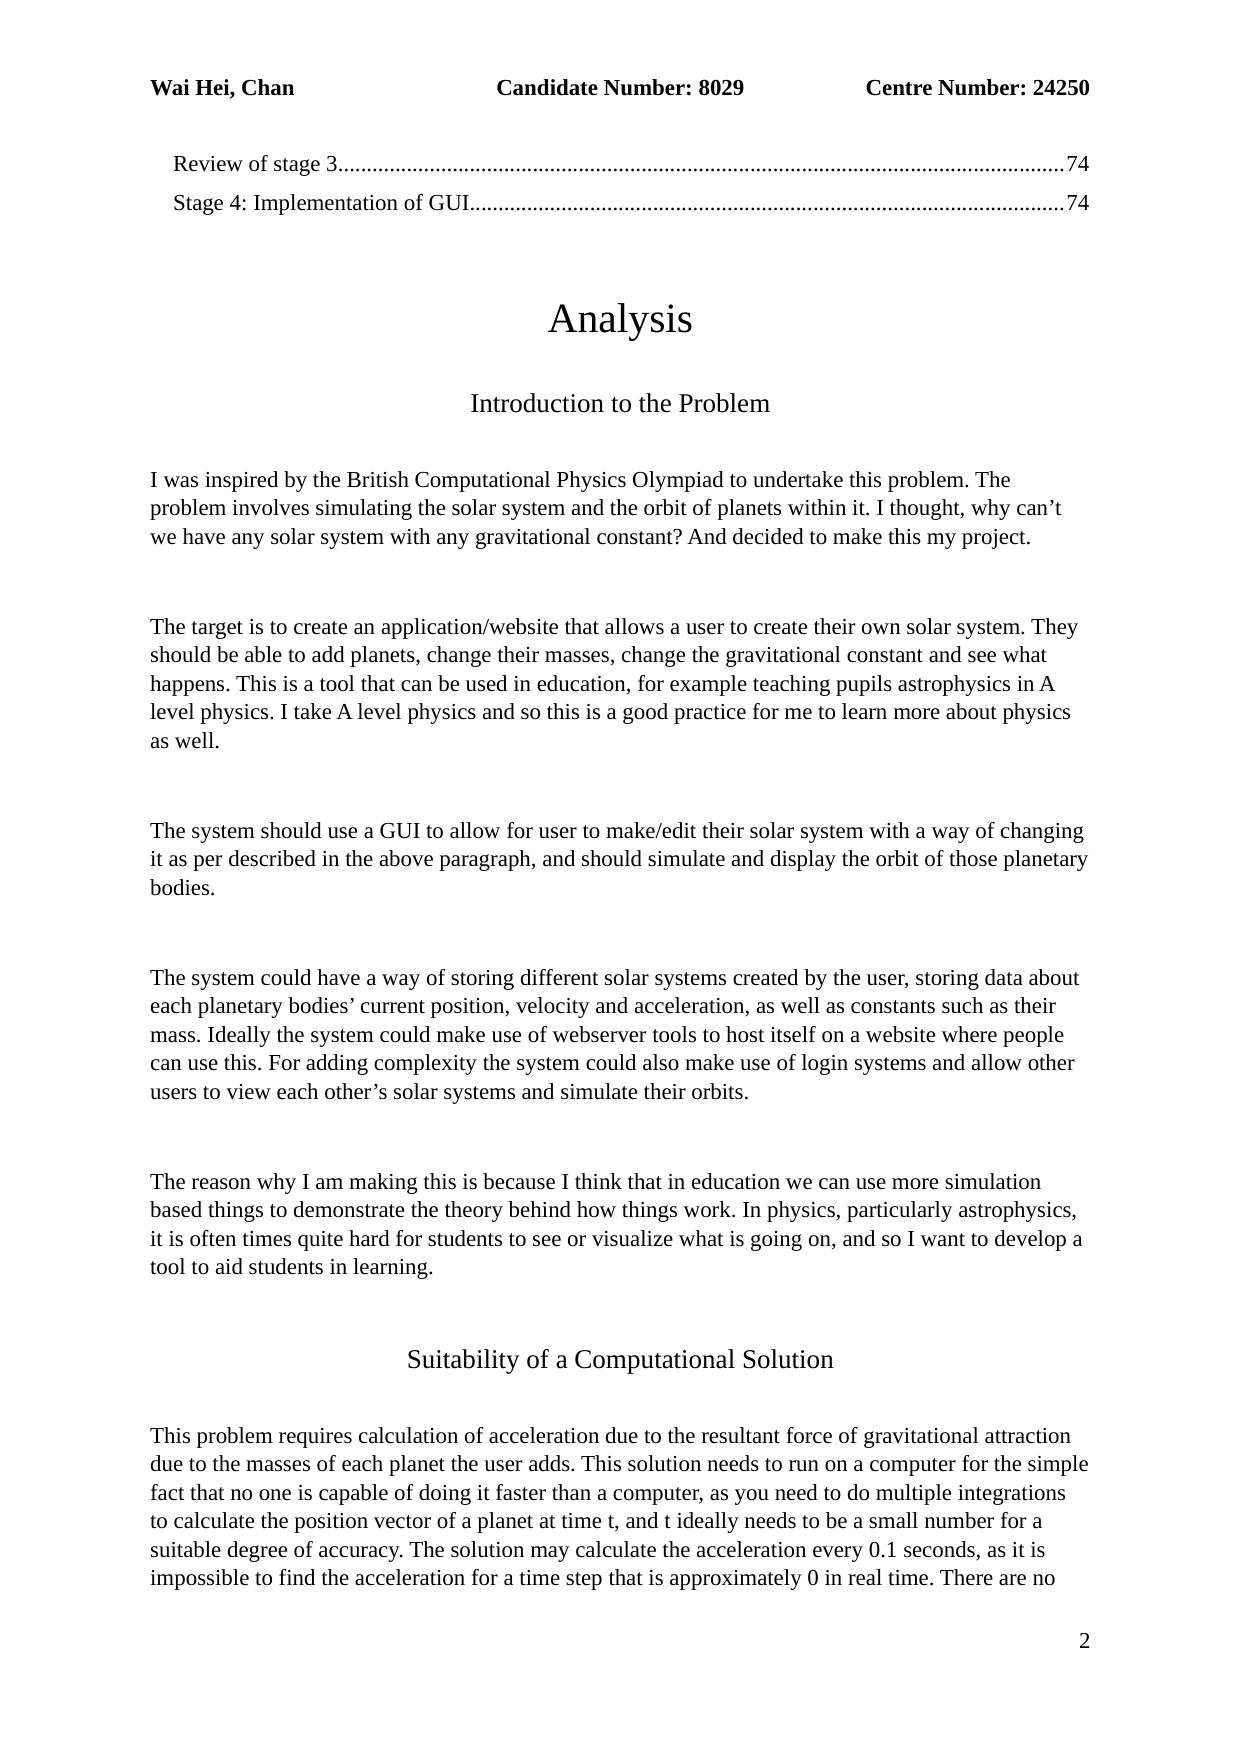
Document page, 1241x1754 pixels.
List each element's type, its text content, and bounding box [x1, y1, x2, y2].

text The system could have a way of storing different solar systems created by the user, storing data about each planetary bodies’ current position, velocity and acceleration, as well as constants such as their mass. Ideally the system could make use of webserver tools to host itself on a website where people can use this. For adding complexity the system could also make use of login systems and allow other users to view each other’s solar systems and simulate their orbits. [150, 964, 1090, 1104]
text The target is to create an application/website that allows a user to create their own solar system. They should be able to add planets, change their masses, change the gravitational constant and see what happens. This is a tool that can be used in education, for example teaching pupils astrophysics in A level physics. I take A level physics and so this is a good practice for me to learn more about physics as well. [150, 613, 1090, 753]
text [150, 1422, 1090, 1591]
subtitle Analysis [150, 294, 1090, 342]
text The system should use a GUI to allow for user to make/edit their solar system with a way of changing it as per described in the above paragraph, and should simulate and display the orbit of those planetary bodies. [150, 817, 1090, 900]
text I was inspired by the British Computational Physics Olympiad to undertake this problem. The problem involves simulating the solar system and the orbit of planets within it. I thought, why can’t we have any solar system with any gravitational constant? And decided to make this my project. [150, 466, 1090, 549]
subtitle Suitability of a Computational Solution [150, 1343, 1090, 1374]
subtitle Introduction to the Problem [150, 354, 1090, 418]
text The reason why I am making this is because I think that in education we can use more simulation based things to demonstrate the theory behind how things work. In physics, particularly astrophysics, it is often times quite hard for students to see or visualize what is going on, and so I want to develop a tool to aid students in learning. [150, 1168, 1090, 1279]
